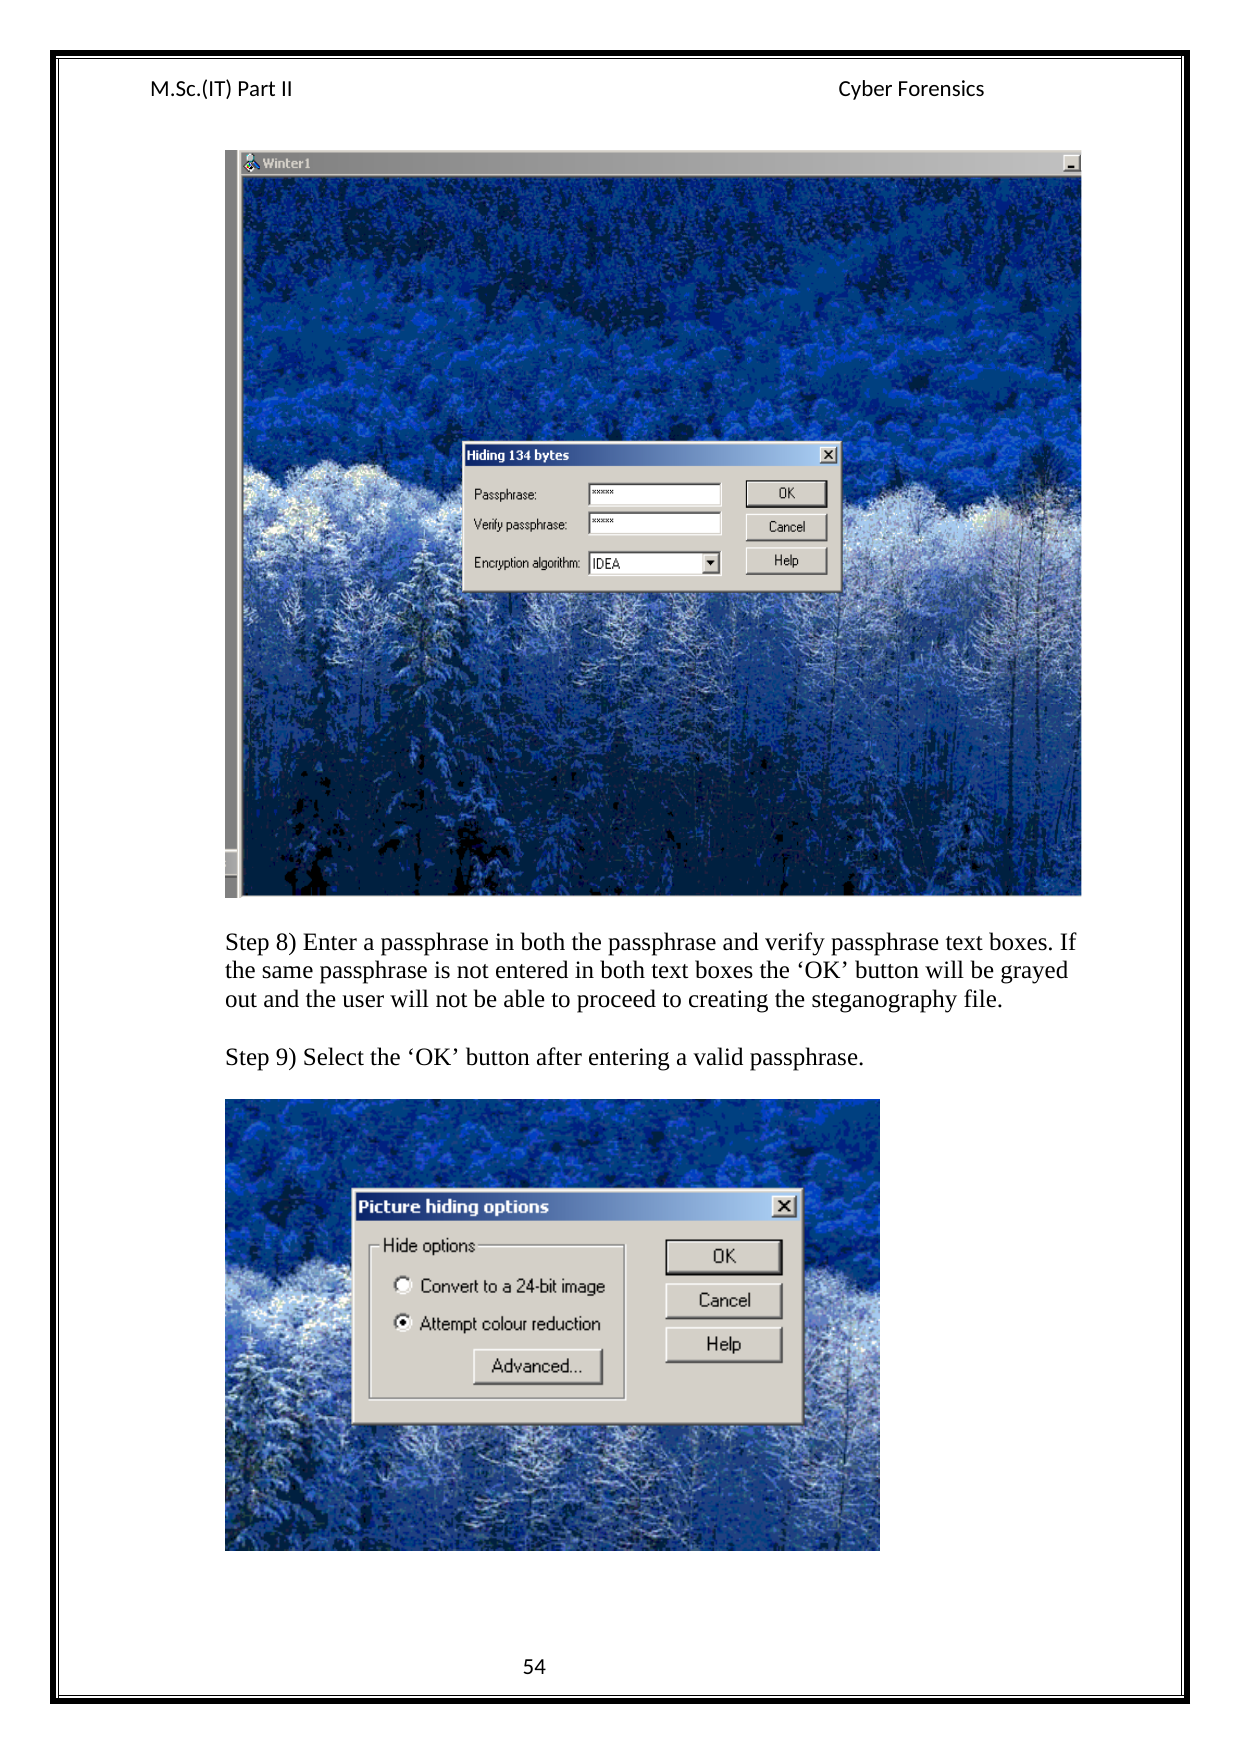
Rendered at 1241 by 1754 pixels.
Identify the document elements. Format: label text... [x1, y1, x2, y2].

picture [225, 1099, 880, 1551]
picture [225, 150, 1082, 898]
text Step 9) Select the ‘OK’ button after entering a valid passphrase. [225, 1042, 1090, 1070]
text Step 8) Enter a passphrase in both the passphrase and verify passphrase text boxes. If the same passphrase is not entered in both text boxes the ‘OK’ button will be grayed out and the user will not be able to proceed to creating the steganography file. [225, 927, 1090, 1013]
